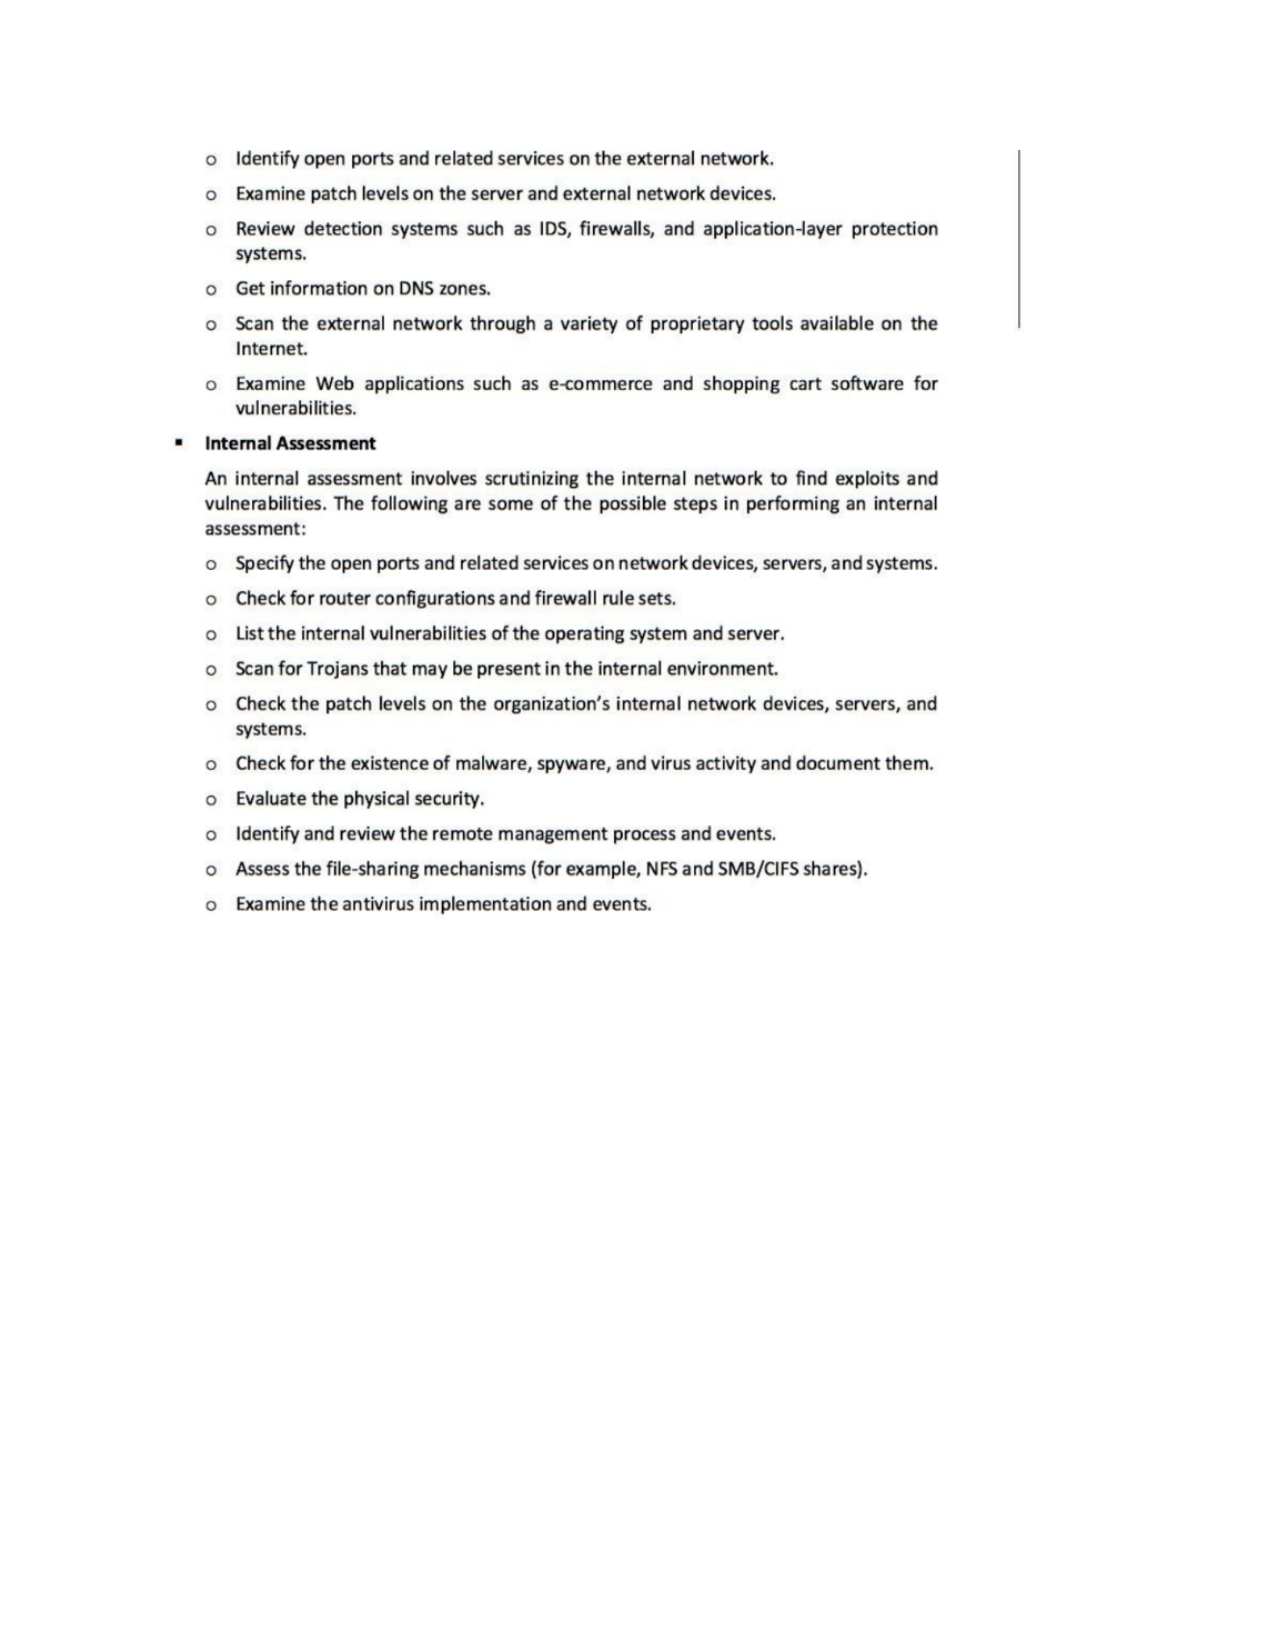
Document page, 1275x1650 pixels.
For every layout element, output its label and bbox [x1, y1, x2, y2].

picture [150, 150, 1125, 920]
